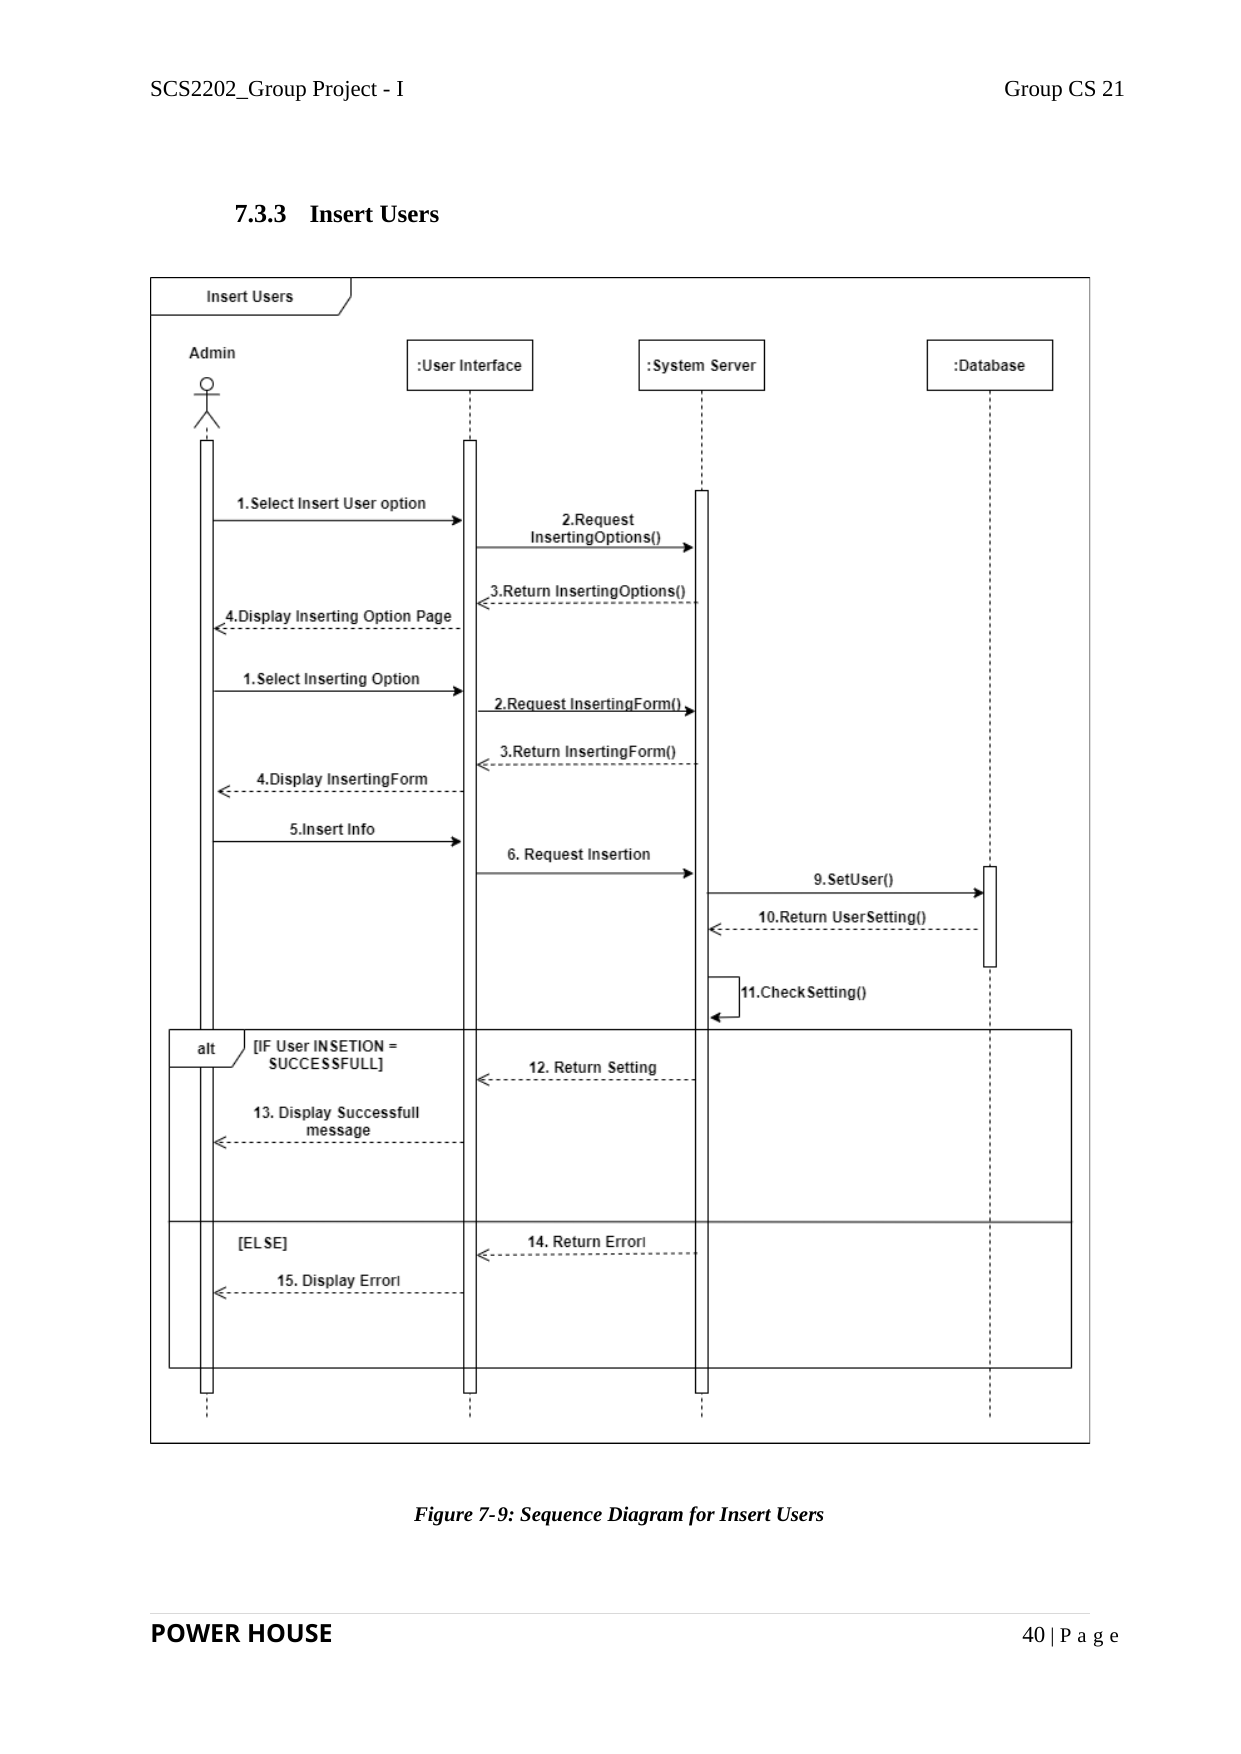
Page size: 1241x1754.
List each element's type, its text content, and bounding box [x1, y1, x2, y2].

picture [150, 277, 1091, 1444]
subtitle Insert Users [234, 198, 1090, 228]
